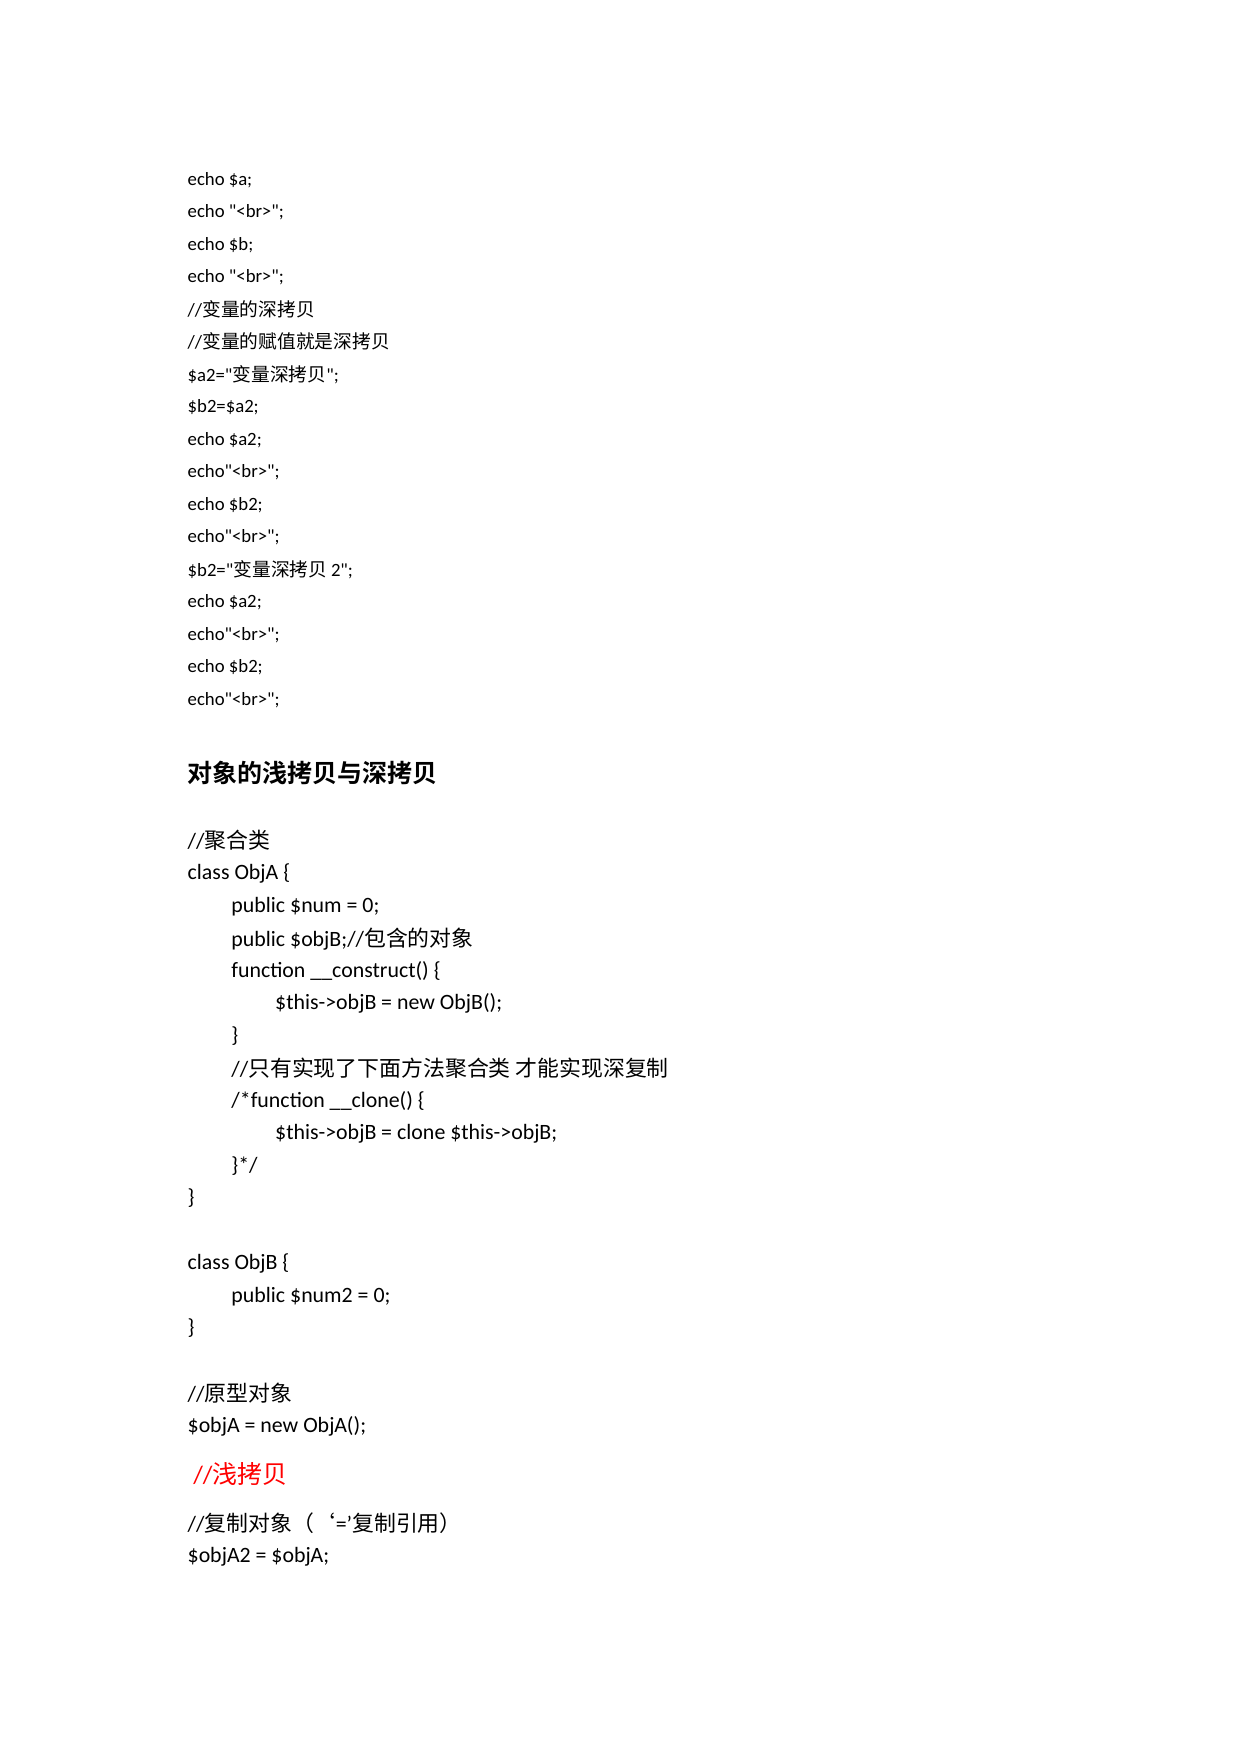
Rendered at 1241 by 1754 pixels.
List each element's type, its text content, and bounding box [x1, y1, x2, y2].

text class ObjB { [187, 1246, 1053, 1278]
text //聚合类 [187, 823, 1053, 856]
text echo "<br>"; [187, 259, 1053, 292]
text echo "<br>"; [187, 194, 1053, 227]
text echo $b2; [187, 487, 1053, 519]
text echo $a; [187, 162, 1053, 194]
text $b2=$a2; [187, 389, 1053, 422]
text }*/ [187, 1148, 1053, 1181]
text $objA2 = $objA; [187, 1538, 1053, 1571]
text echo"<br>"; [187, 519, 1053, 552]
text echo"<br>"; [187, 617, 1053, 649]
text echo $a2; [187, 422, 1053, 454]
text public $objB;//包含的对象 [187, 921, 1053, 953]
text } [187, 1311, 1053, 1343]
text echo"<br>"; [187, 682, 1053, 714]
text $b2="变量深拷贝2"; [187, 552, 1053, 584]
text //复制对象（‘=’复制引用） [187, 1506, 1053, 1538]
subtitle 对象的浅拷贝与深拷贝 [187, 739, 1053, 804]
text public $num = 0; [187, 888, 1053, 921]
text } [187, 1181, 1053, 1213]
text //只有实现了下面方法聚合类 才能实现深复制 [187, 1051, 1053, 1083]
text //变量的深拷贝 [187, 292, 1053, 324]
text function __construct() { [187, 953, 1053, 986]
text } [187, 1018, 1053, 1051]
text echo"<br>"; [187, 454, 1053, 487]
text /*function __clone() { [187, 1083, 1053, 1116]
text echo $b; [187, 227, 1053, 259]
text echo $a2; [187, 584, 1053, 617]
text $this->objB = clone $this->objB; [187, 1116, 1053, 1148]
text //原型对象 [187, 1376, 1053, 1408]
text $a2="变量深拷贝"; [187, 357, 1053, 389]
text //变量的赋值就是深拷贝 [187, 324, 1053, 357]
text echo $b2; [187, 649, 1053, 682]
text $objA = new ObjA(); [187, 1408, 1053, 1441]
text public $num2 = 0; [187, 1278, 1053, 1311]
text //浅拷贝 [187, 1441, 1053, 1506]
text $this->objB = new ObjB(); [187, 986, 1053, 1018]
text class ObjA { [187, 856, 1053, 888]
